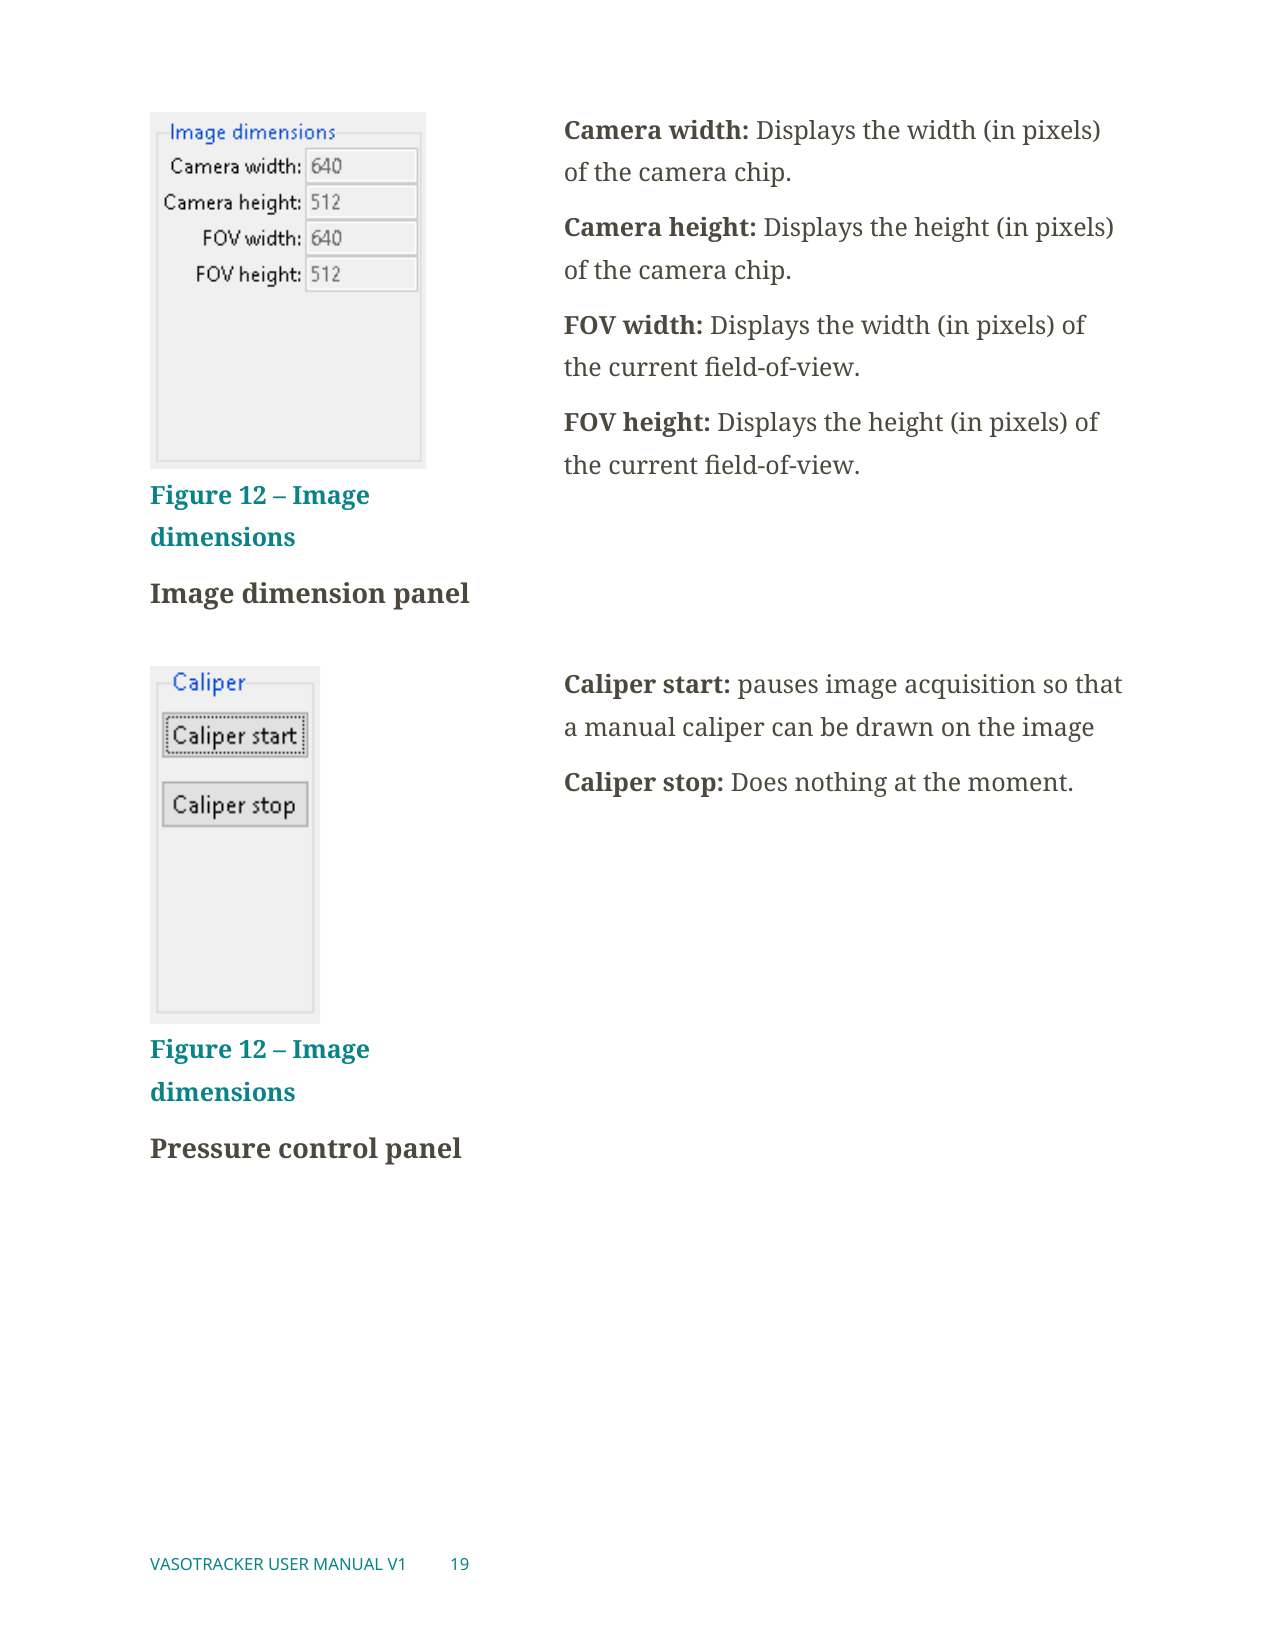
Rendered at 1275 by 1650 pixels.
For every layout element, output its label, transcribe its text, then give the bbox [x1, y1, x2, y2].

text FOV width: Displays the width (in pixels) of the current field-of-view. [563, 307, 1125, 384]
picture [150, 112, 427, 469]
text Caliper start: pauses image acquisition so that a manual caliper can be drawn on the image [563, 667, 1125, 743]
subtitle Pressure control panel [150, 1129, 1125, 1166]
text Camera height: Displays the height (in pixels) of the camera chip. [563, 210, 1125, 287]
text Figure 12 – Image dimensions [150, 477, 504, 554]
text Camera width: Displays the width (in pixels) of the camera chip. [563, 112, 1125, 189]
text FOV height: Displays the height (in pixels) of the current field-of-view. [563, 405, 1125, 482]
text Caliper stop: Does nothing at the moment. [563, 764, 1125, 798]
subtitle Image dimension panel [150, 575, 1125, 612]
text Figure 12 – Image dimensions [150, 1032, 504, 1109]
picture [150, 666, 321, 1024]
